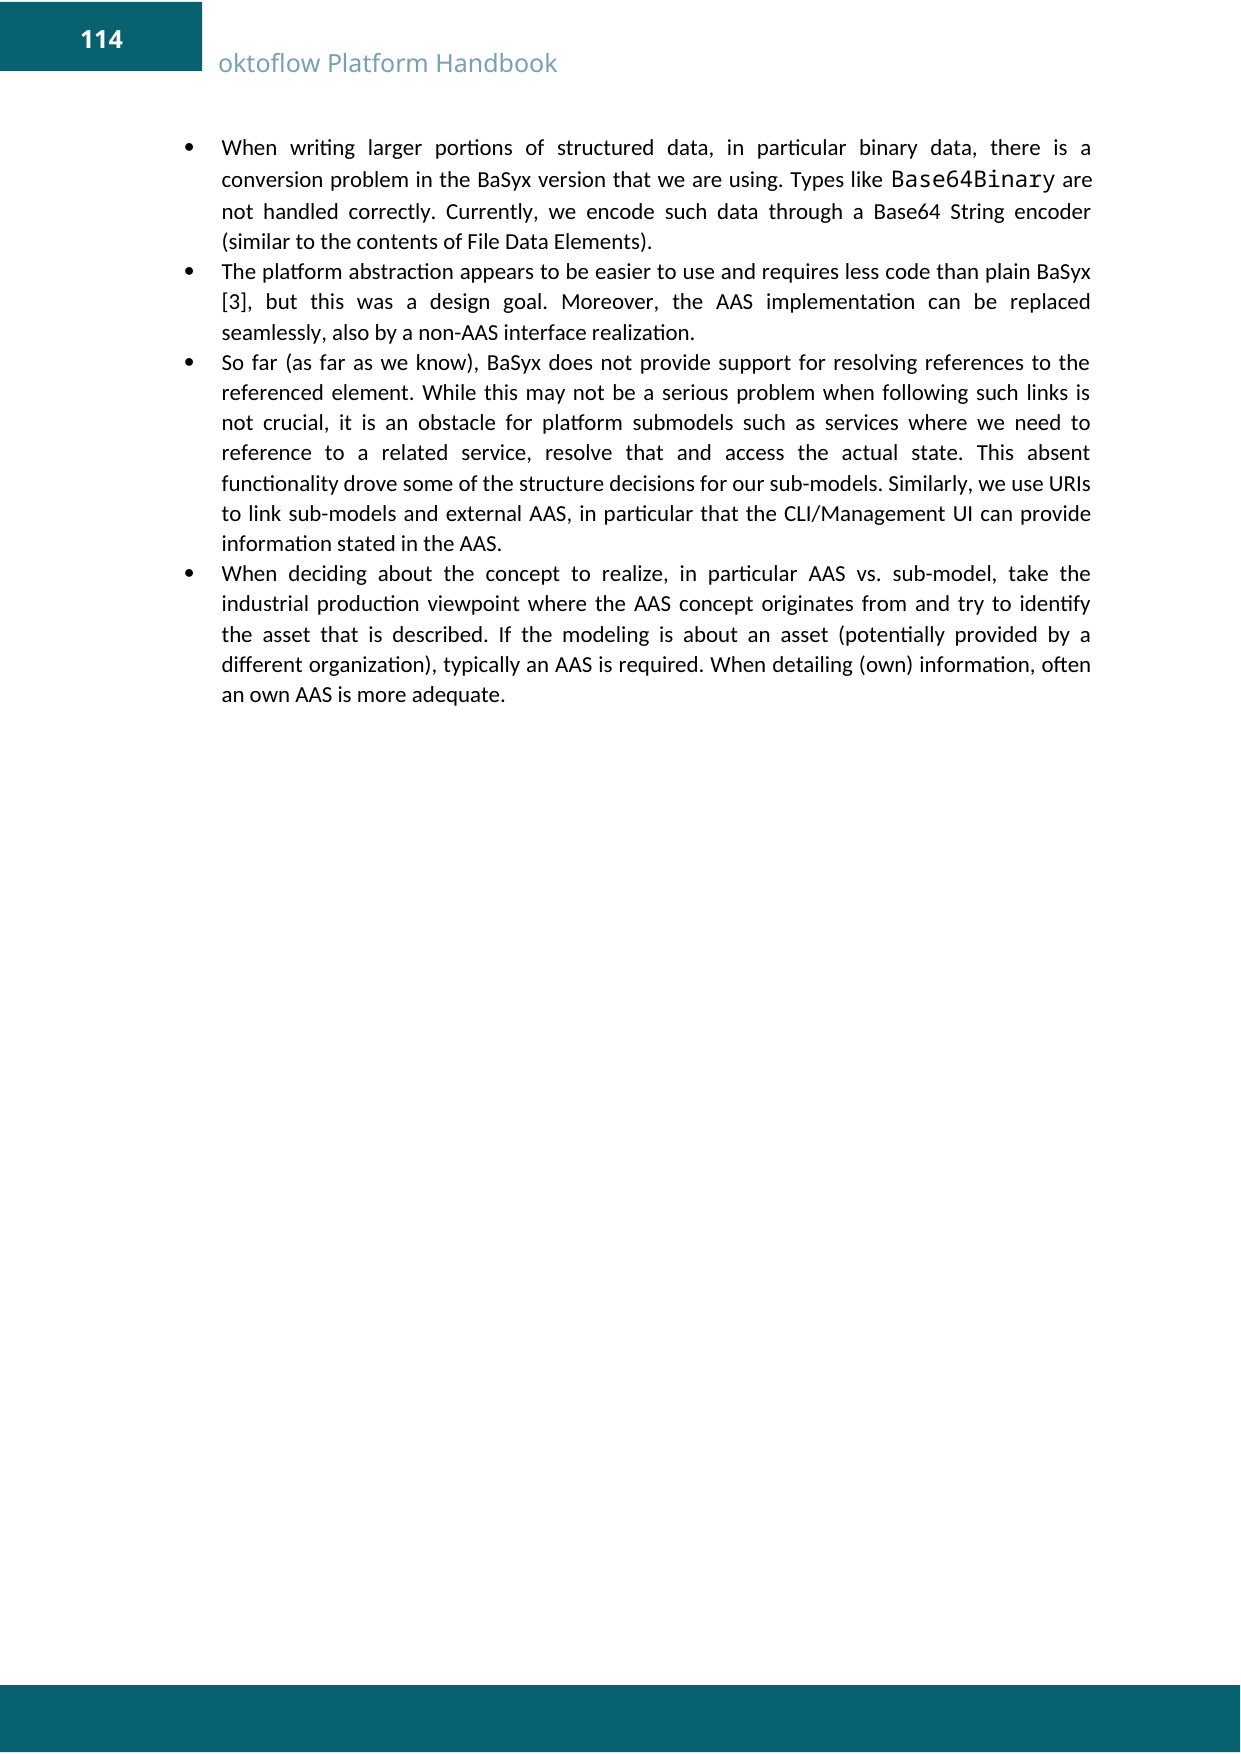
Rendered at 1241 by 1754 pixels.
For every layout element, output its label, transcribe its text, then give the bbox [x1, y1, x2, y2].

list The platform abstraction appears to be easier to use and requires less code than plain BaSyx [3], but this was a design goal. Moreover, the AAS implementation can be replaced seamlessly, also by a non-AAS interface realization. [185, 257, 1093, 346]
list When writing larger portions of structured data, in particular binary data, there is a conversion problem in the BaSyx version that we are using. Types like Base64Binary are not handled correctly. Currently, we encode such data through a Base64 String encoder (similar to the contents of File Data Elements). [185, 133, 1093, 255]
list So far (as far as we know), BaSyx does not provide support for resolving references to the referenced element. While this may not be a serious problem when following such links is not crucial, it is an obstacle for platform submodels such as services where we need to reference to a related service, resolve that and access the actual state. This absent functionality drove some of the structure decisions for our sub-models. Similarly, we use URIs to link sub-models and external AAS, in particular that the CLI/Management UI can provide information stated in the AAS. [185, 348, 1093, 557]
list When deciding about the concept to realize, in particular AAS vs. sub-model, take the industrial production viewpoint where the AAS concept originates from and try to identify the asset that is described. If the modeling is about an asset (potentially provided by a different organization), typically an AAS is required. When detailing (own) information, often an own AAS is more adequate. [185, 559, 1093, 708]
